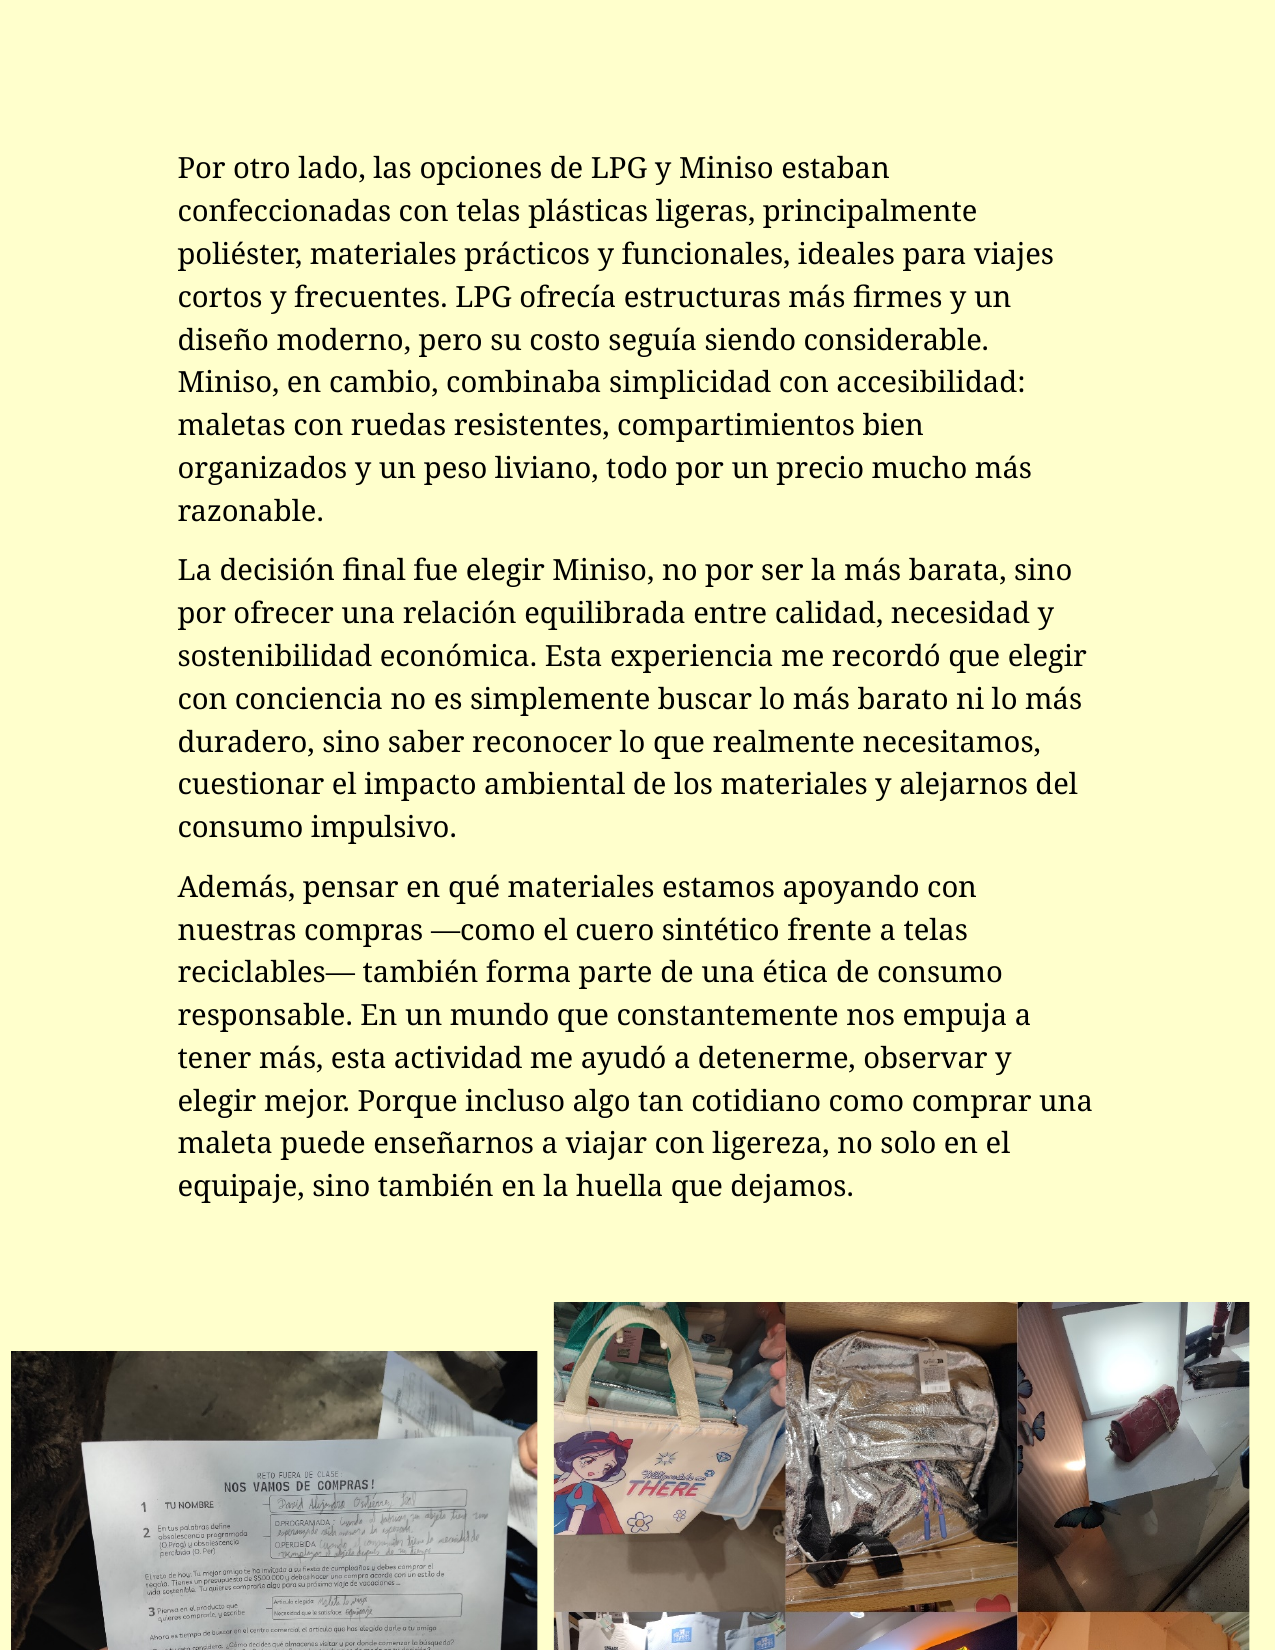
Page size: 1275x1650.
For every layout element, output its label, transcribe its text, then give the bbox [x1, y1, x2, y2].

text La decisión final fue elegir Miniso, no por ser la más barata, sino por ofrecer una relación equilibrada entre calidad, necesidad y sostenibilidad económica. Esta experiencia me recordó que elegir con conciencia no es simplemente buscar lo más barato ni lo más duradero, sino saber reconocer lo que realmente necesitamos, cuestionar el impacto ambiental de los materiales y alejarnos del consumo impulsivo. [177, 549, 1098, 846]
picture [553, 1302, 1250, 1650]
text Por otro lado, las opciones de LPG y Miniso estaban confeccionadas con telas plásticas ligeras, principalmente poliéster, materiales prácticos y funcionales, ideales para viajes cortos y frecuentes. LPG ofrecía estructuras más firmes y un diseño moderno, pero su costo seguía siendo considerable. Miniso, en cambio, combinaba simplicidad con accesibilidad: maletas con ruedas resistentes, compartimientos bien organizados y un peso liviano, todo por un precio mucho más razonable. [177, 148, 1098, 530]
picture [11, 1351, 538, 1650]
text Además, pensar en qué materiales estamos apoyando con nuestras compras —como el cuero sintético frente a telas reciclables— también forma parte de una ética de consumo responsable. En un mundo que constantemente nos empuja a tener más, esta actividad me ayudó a detenerme, observar y elegir mejor. Porque incluso algo tan cotidiano como comprar una maleta puede enseñarnos a viajar con ligereza, no solo en el equipaje, sino también en la huella que dejamos. [177, 866, 1098, 1205]
